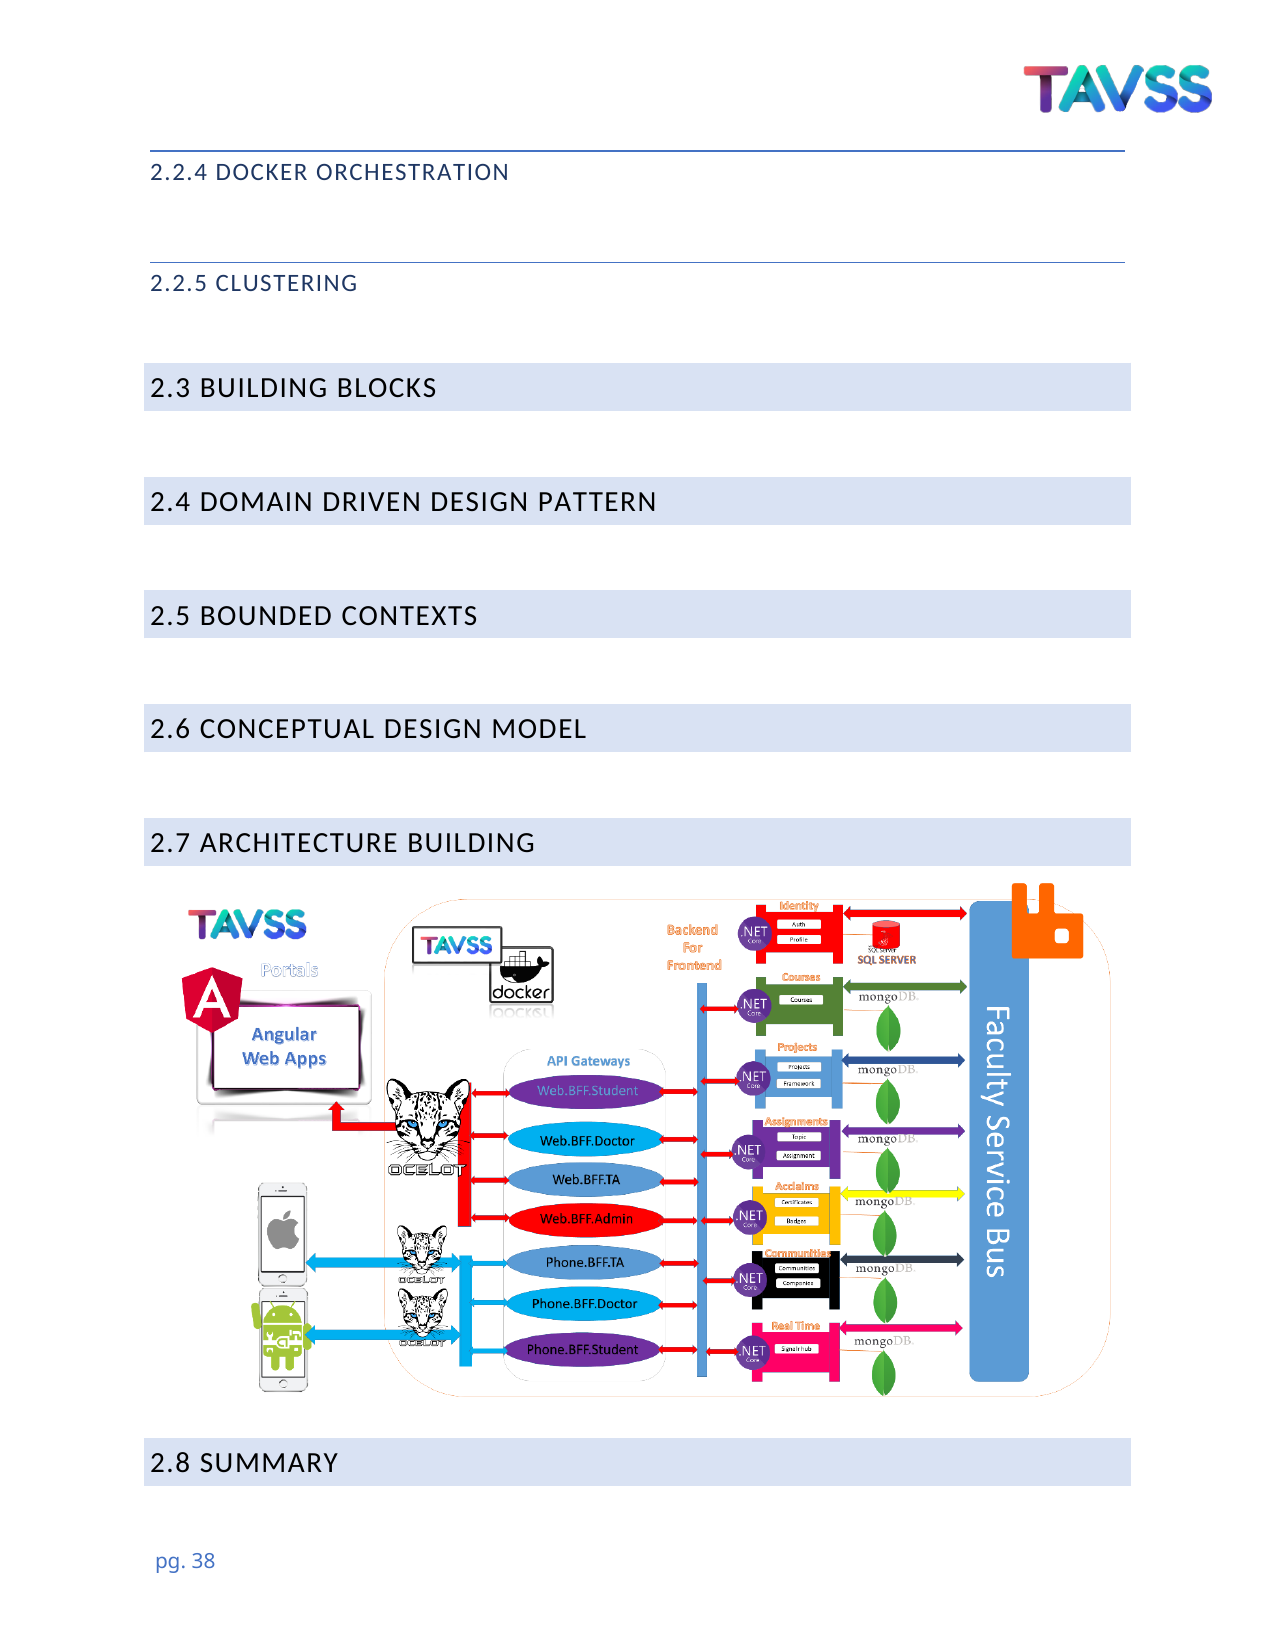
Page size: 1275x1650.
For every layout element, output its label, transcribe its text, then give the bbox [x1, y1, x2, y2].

subtitle 2.3 Building Blocks [150, 369, 1125, 404]
subtitle 2.5 Bounded Contexts [150, 597, 1125, 632]
picture [150, 882, 1125, 1414]
subtitle 2.7 Architecture Building [150, 824, 1125, 860]
subtitle 2.8 Summary [150, 1444, 1125, 1480]
subtitle 2.2.5 Clustering [150, 263, 1125, 298]
picture [1002, 41, 1236, 135]
subtitle 2.6 Conceptual Design Model [150, 711, 1125, 746]
subtitle 2.2.4 Docker Orchestration [150, 152, 1125, 186]
subtitle 2.4 Domain Driven Design Pattern [150, 483, 1125, 518]
